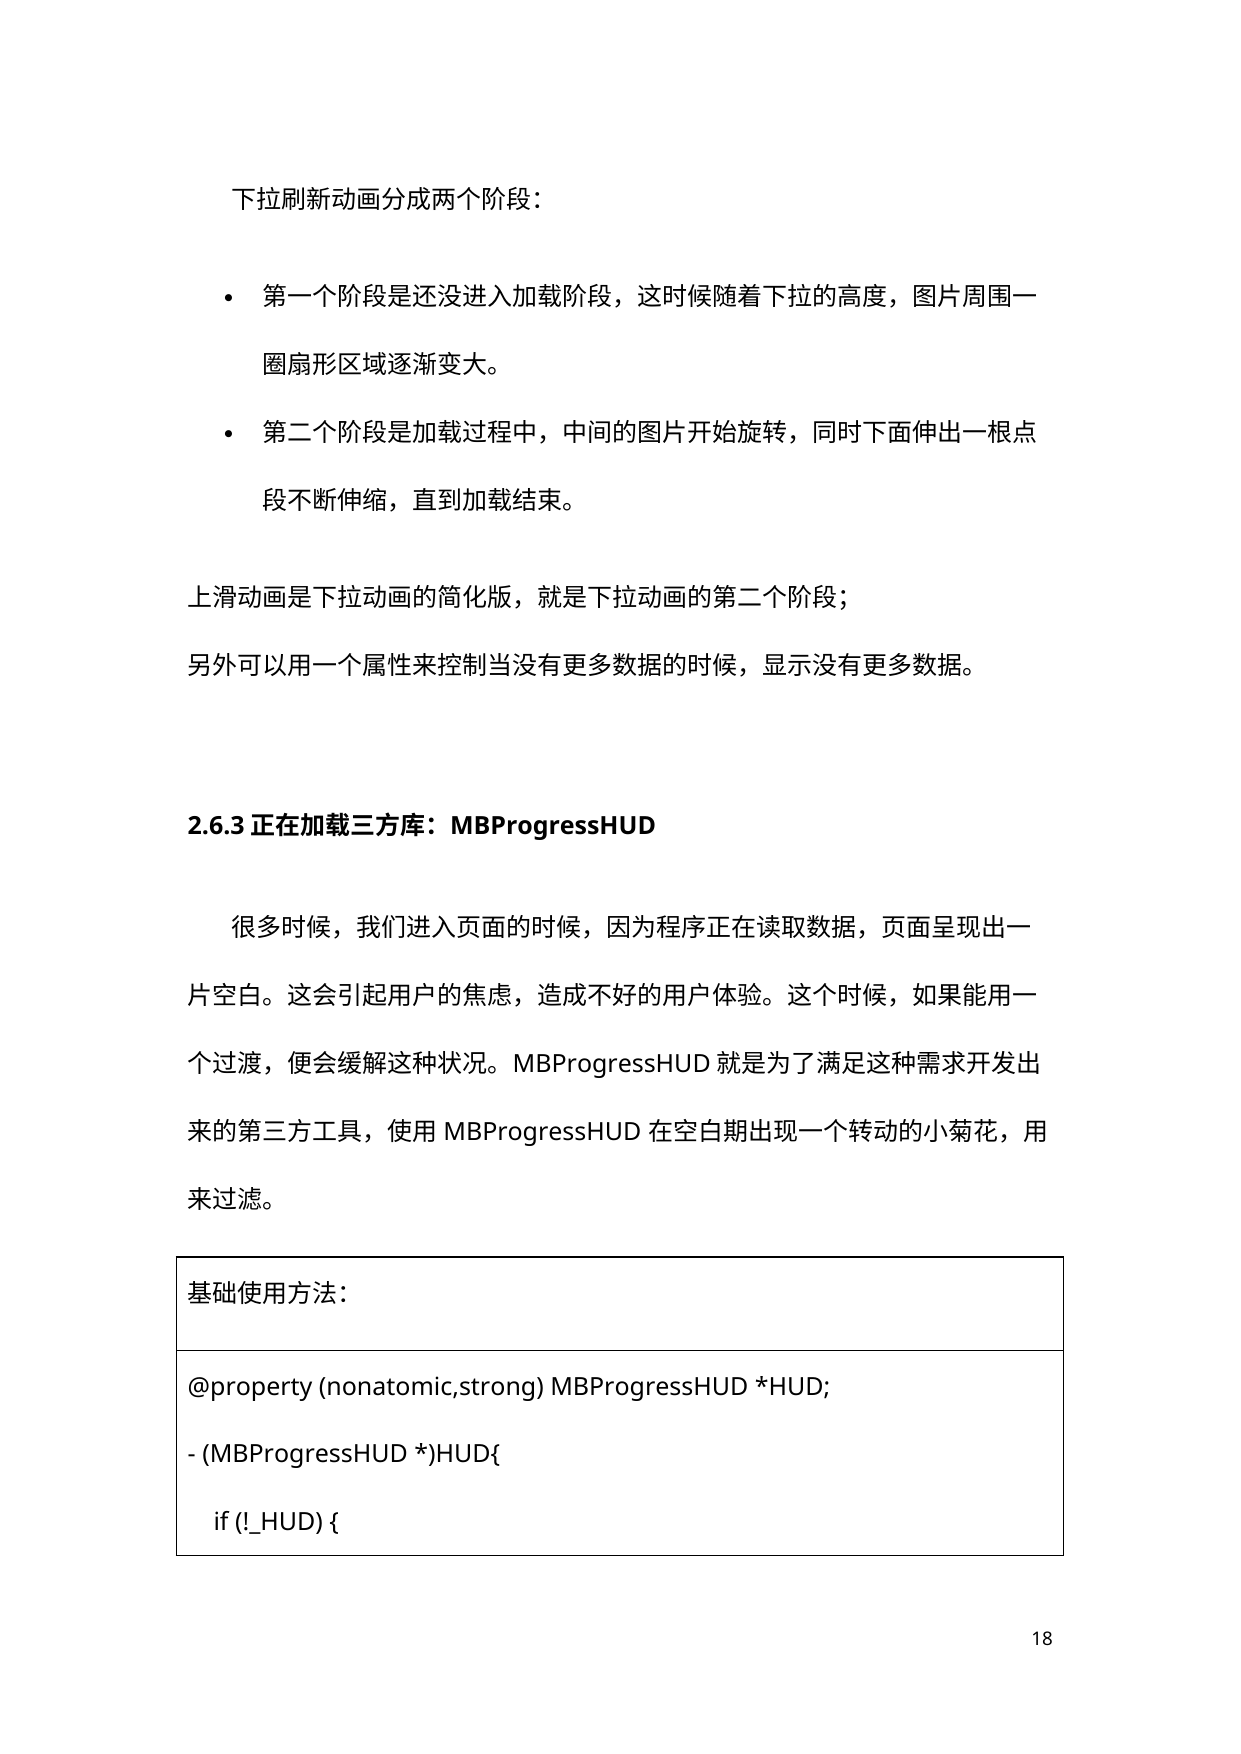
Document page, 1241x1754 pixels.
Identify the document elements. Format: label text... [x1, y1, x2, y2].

text 下拉刷新动画分成两个阶段： [187, 164, 1053, 232]
text 2.6.3正在加载三方库：MBProgressHUD [187, 790, 1053, 858]
list 第一个阶段是还没进入加载阶段，这时候随着下拉的高度，图片周围一圈扇形区域逐渐变大。 [225, 261, 1053, 397]
list 第二个阶段是加载过程中，中间的图片开始旋转，同时下面伸出一根点段不断伸缩，直到加载结束。 [225, 397, 1053, 533]
text 上滑动画是下拉动画的简化版，就是下拉动画的第二个阶段； 另外可以用一个属性来控制当没有更多数据的时候，显示没有更多数据。 [187, 562, 1053, 698]
text 很多时候，我们进入页面的时候，因为程序正在读取数据，页面呈现出一片空白。这会引起用户的焦虑，造成不好的用户体验。这个时候，如果能用一个过渡，便会缓解这种状况。MBProgressHUD就是为了满足这种需求开发出来的第三方工具，使用 MBProgressHUD 在空白期出现一个转动的小菊花，用来过滤。 [187, 892, 1053, 1231]
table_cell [177, 1351, 1063, 1555]
table_header 基础使用方法： [177, 1258, 1063, 1350]
